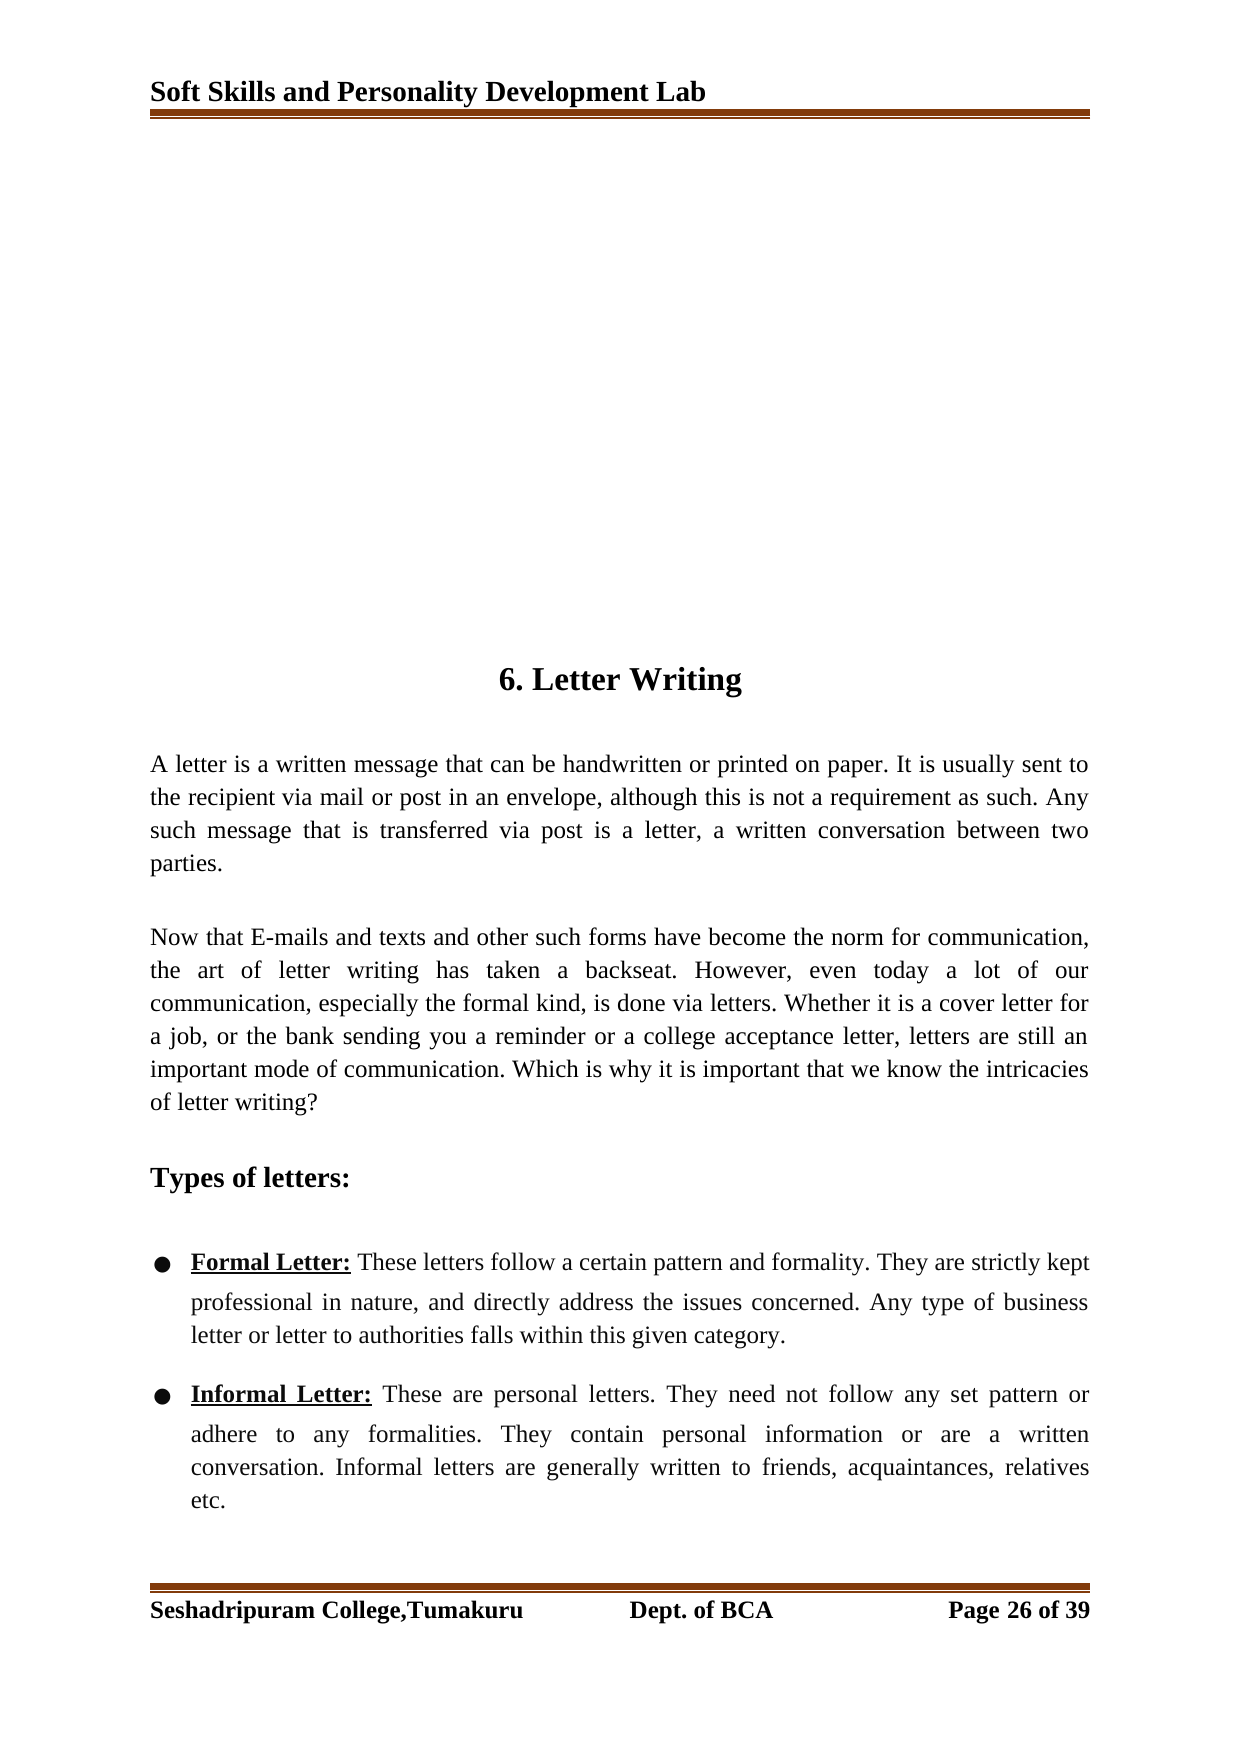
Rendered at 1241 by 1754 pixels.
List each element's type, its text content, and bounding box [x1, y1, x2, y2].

text Now that E-mails and texts and other such forms have become the norm for communication, the art of letter writing has taken a backseat. However, even today a lot of our communication, especially the formal kind, is done via letters. Whether it is a cover letter for a job, or the bank sending you a reminder or a college acceptance letter, letters are still an important mode of communication. Which is why it is important that we know the intricacies of letter writing? [150, 922, 1090, 1116]
list Informal Letter: These are personal letters. They need not follow any set pattern or adhere to any formalities. They contain personal information or are a written conversation. Informal letters are generally written to friends, acquaintances, relatives etc. [153, 1372, 1090, 1513]
text 6. Letter Writing [150, 659, 1090, 697]
text A letter is a written message that can be handwritten or printed on paper. It is usually sent to the recipient via mail or post in an envelope, although this is not a requirement as such. Any such message that is transferred via post is a letter, a written conversation between two parties. [150, 749, 1090, 877]
list Formal Letter: These letters follow a certain pattern and formality. They are strictly kept professional in nature, and directly address the issues concerned. Any type of business letter or letter to authorities falls within this given category. [153, 1240, 1090, 1348]
text Types of letters: [150, 1161, 1090, 1194]
